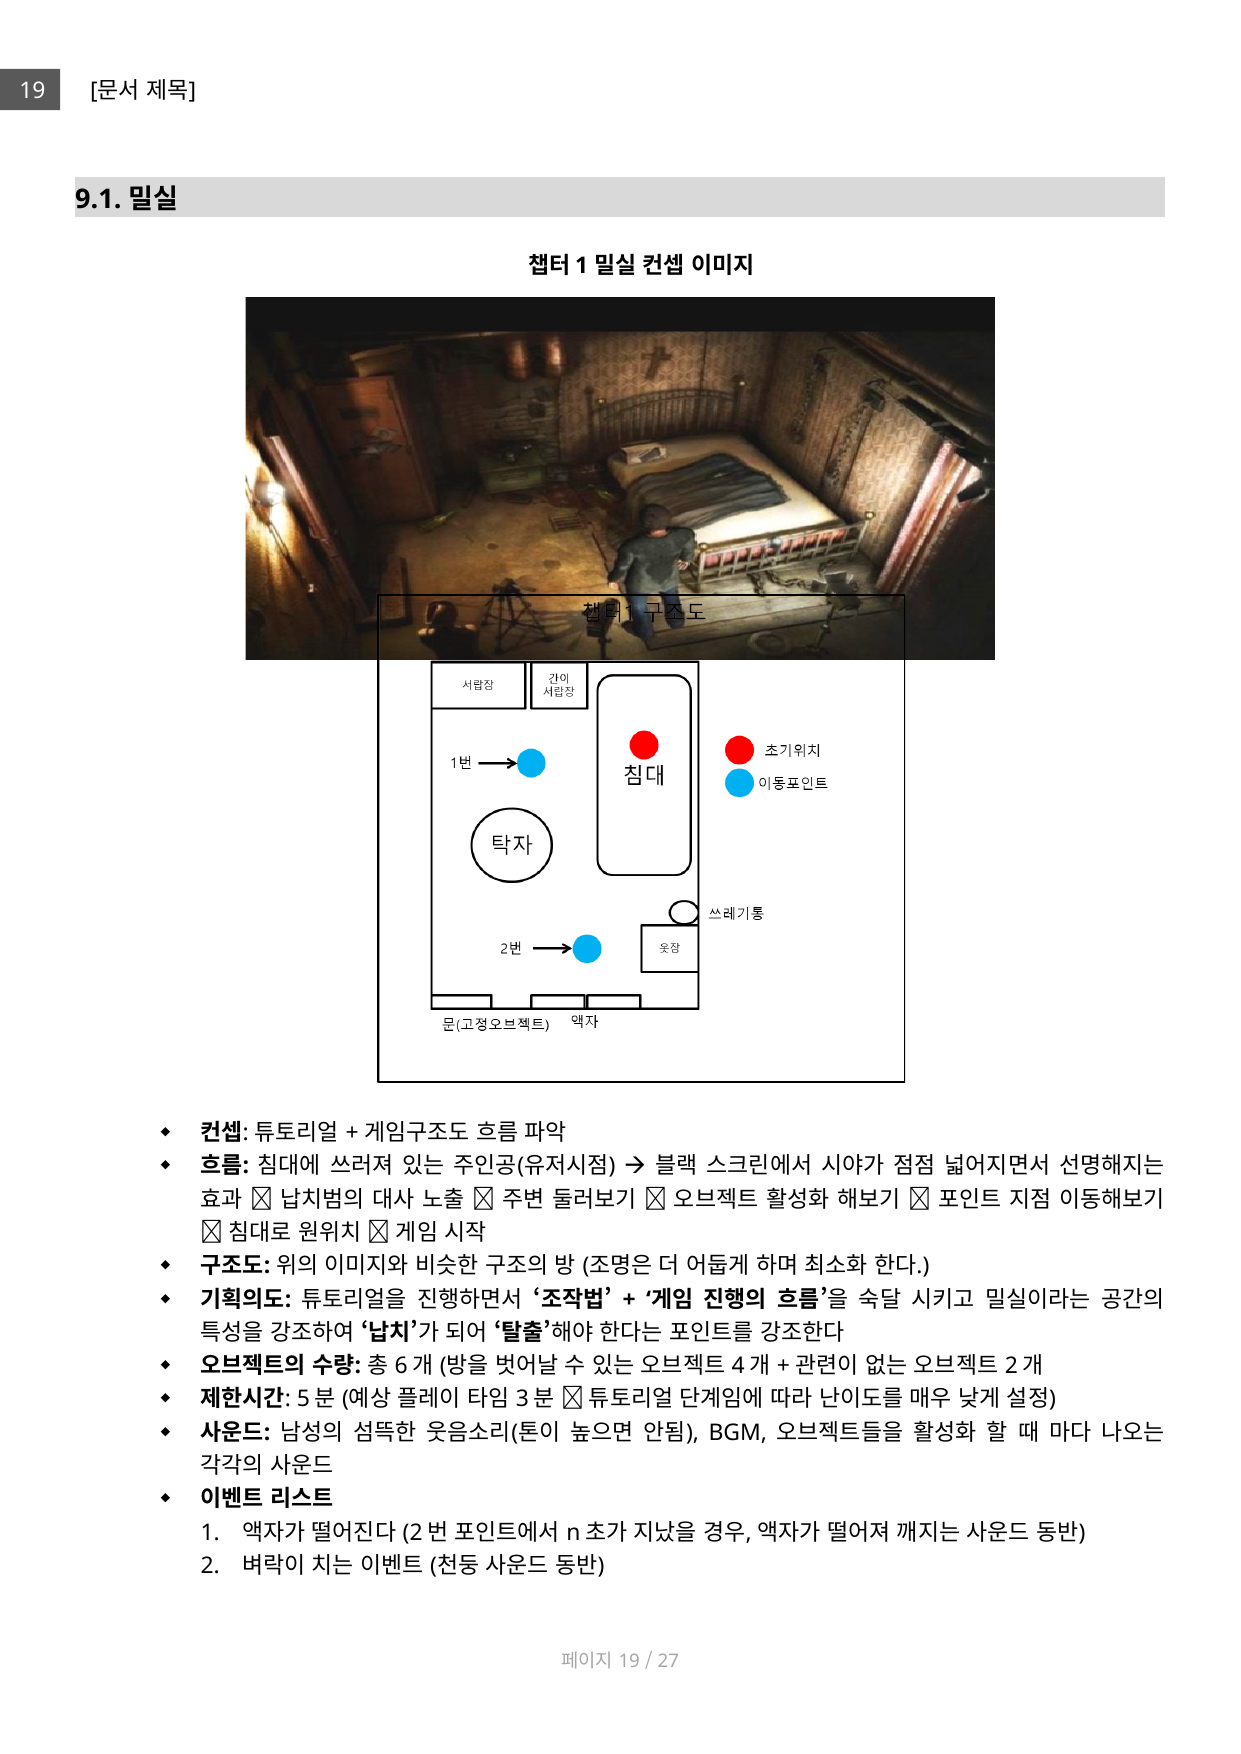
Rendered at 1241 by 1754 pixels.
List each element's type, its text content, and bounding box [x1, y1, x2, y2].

list 사운드: 남성의 섬뜩한 웃음소리(톤이 높으면 안됨), BGM, 오브젝트들을 활성화 할 때 마다 나오는 각각의 사운드 [159, 1414, 1165, 1480]
list 액자가 떨어진다 (2번 포인트에서 n초가 지났을 경우, 액자가 떨어져 깨지는 사운드 동반) [200, 1513, 1165, 1547]
list 이벤트 리스트 [159, 1480, 1165, 1513]
text 밀실 [75, 177, 1165, 217]
list 제한시간: 5분 (예상 플레이 타임 3분 튜토리얼 단계임에 따라 난이도를 매우 낮게 설정) [159, 1380, 1165, 1414]
list 챕터1 밀실 컨셉 이미지 [117, 247, 1165, 280]
list 벼락이 치는 이벤트 (천둥 사운드 동반) [200, 1547, 1165, 1580]
picture [245, 297, 995, 1083]
list 오브젝트의 수량: 총 6개 (방을 벗어날 수 있는 오브젝트 4개 + 관련이 없는 오브젝트 2개 [159, 1347, 1165, 1380]
list 기획의도: 튜토리얼을 진행하면서 ‘조작법’ + ‘게임 진행의 흐름’을 숙달 시키고 밀실이라는 공간의 특성을 강조하여 ‘납치’가 되어 ‘탈출’해야 한다는 포인트를 강조한다 [159, 1280, 1165, 1347]
list 흐름: 침대에 쓰러져 있는 주인공(유저시점) 블랙 스크린에서 시야가 점점 넓어지면서 선명해지는 효과 납치범의 대사 노출 주변 둘러보기 오브젝트 활성화 해보기 포인트 지점 이동해보기 침대로 원위치 게임 시작 [159, 1147, 1165, 1247]
list 컨셉: 튜토리얼 + 게임구조도 흐름 파악 [159, 1114, 1165, 1147]
list 구조도: 위의 이미지와 비슷한 구조의 방 (조명은 더 어둡게 하며 최소화 한다.) [159, 1247, 1165, 1280]
